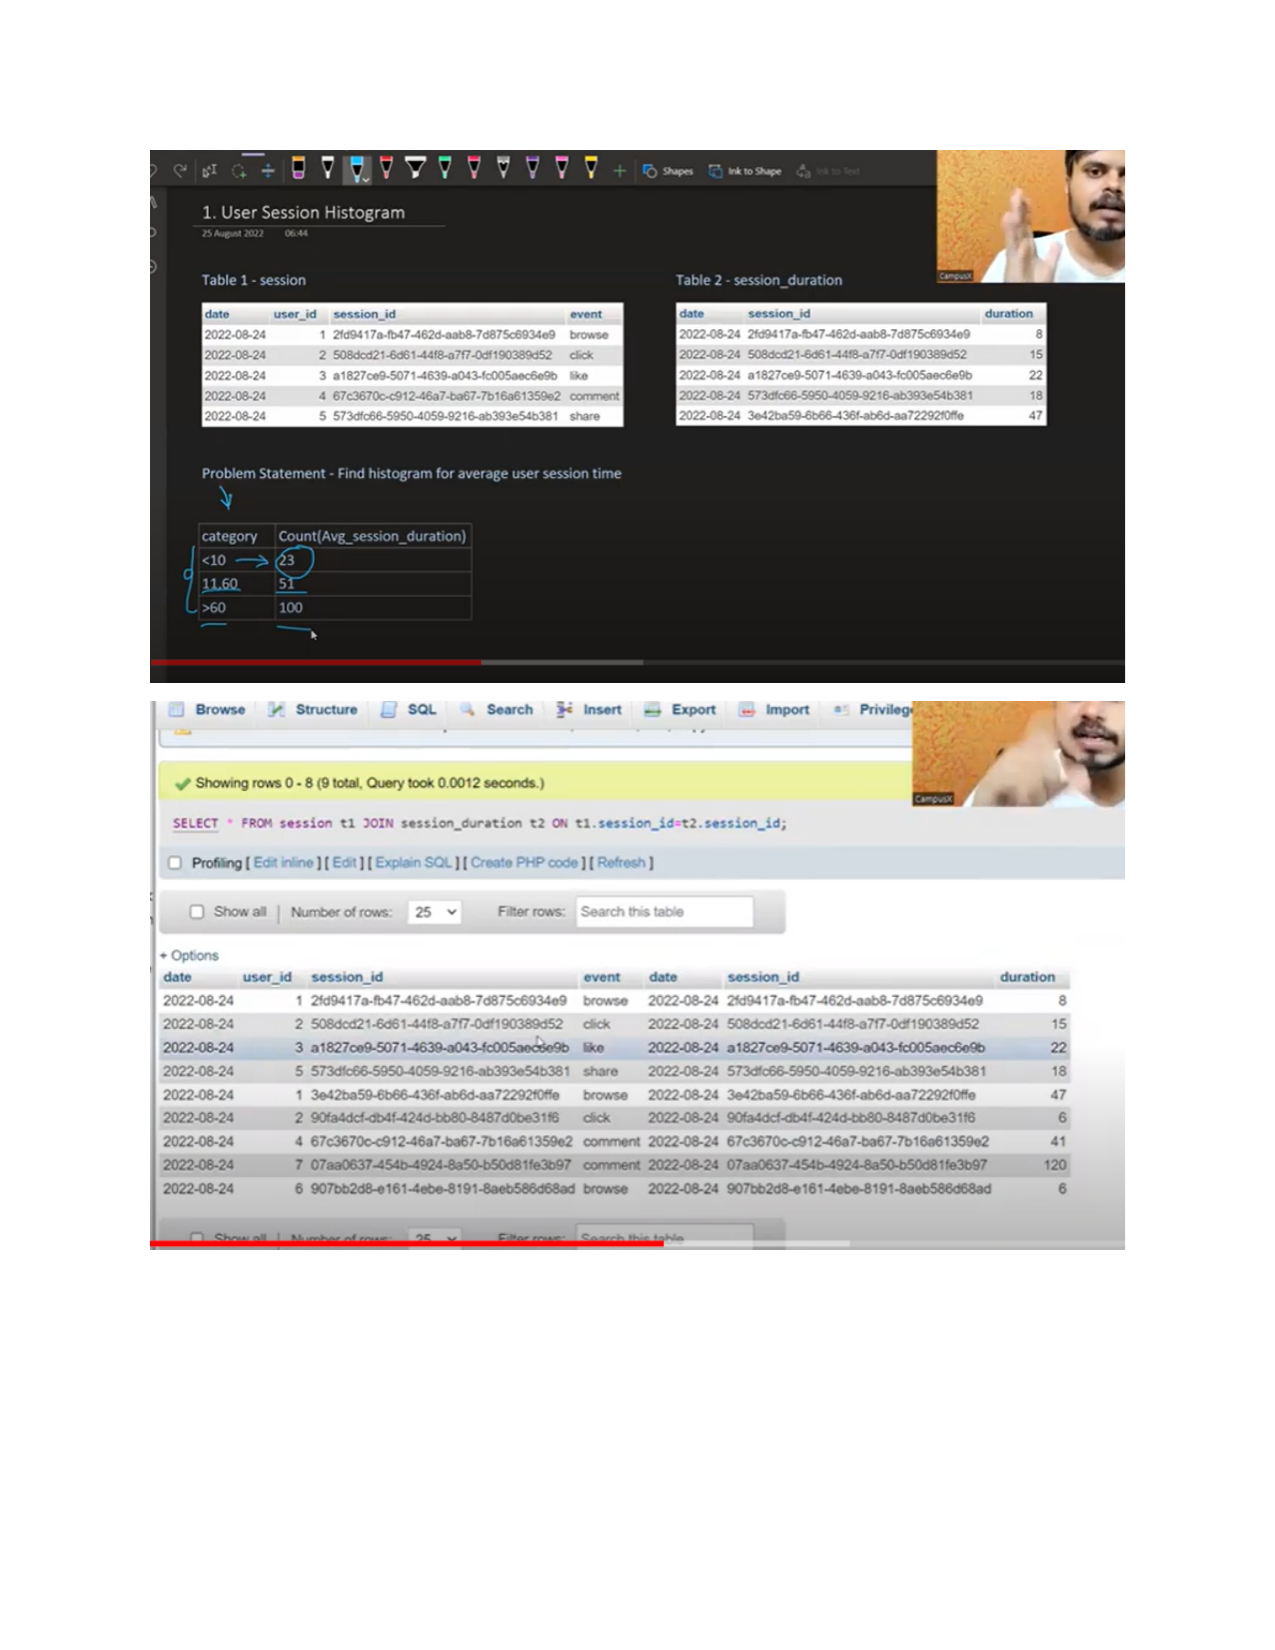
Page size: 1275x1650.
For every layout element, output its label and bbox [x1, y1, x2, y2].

picture [150, 150, 1125, 683]
picture [150, 701, 1125, 1250]
